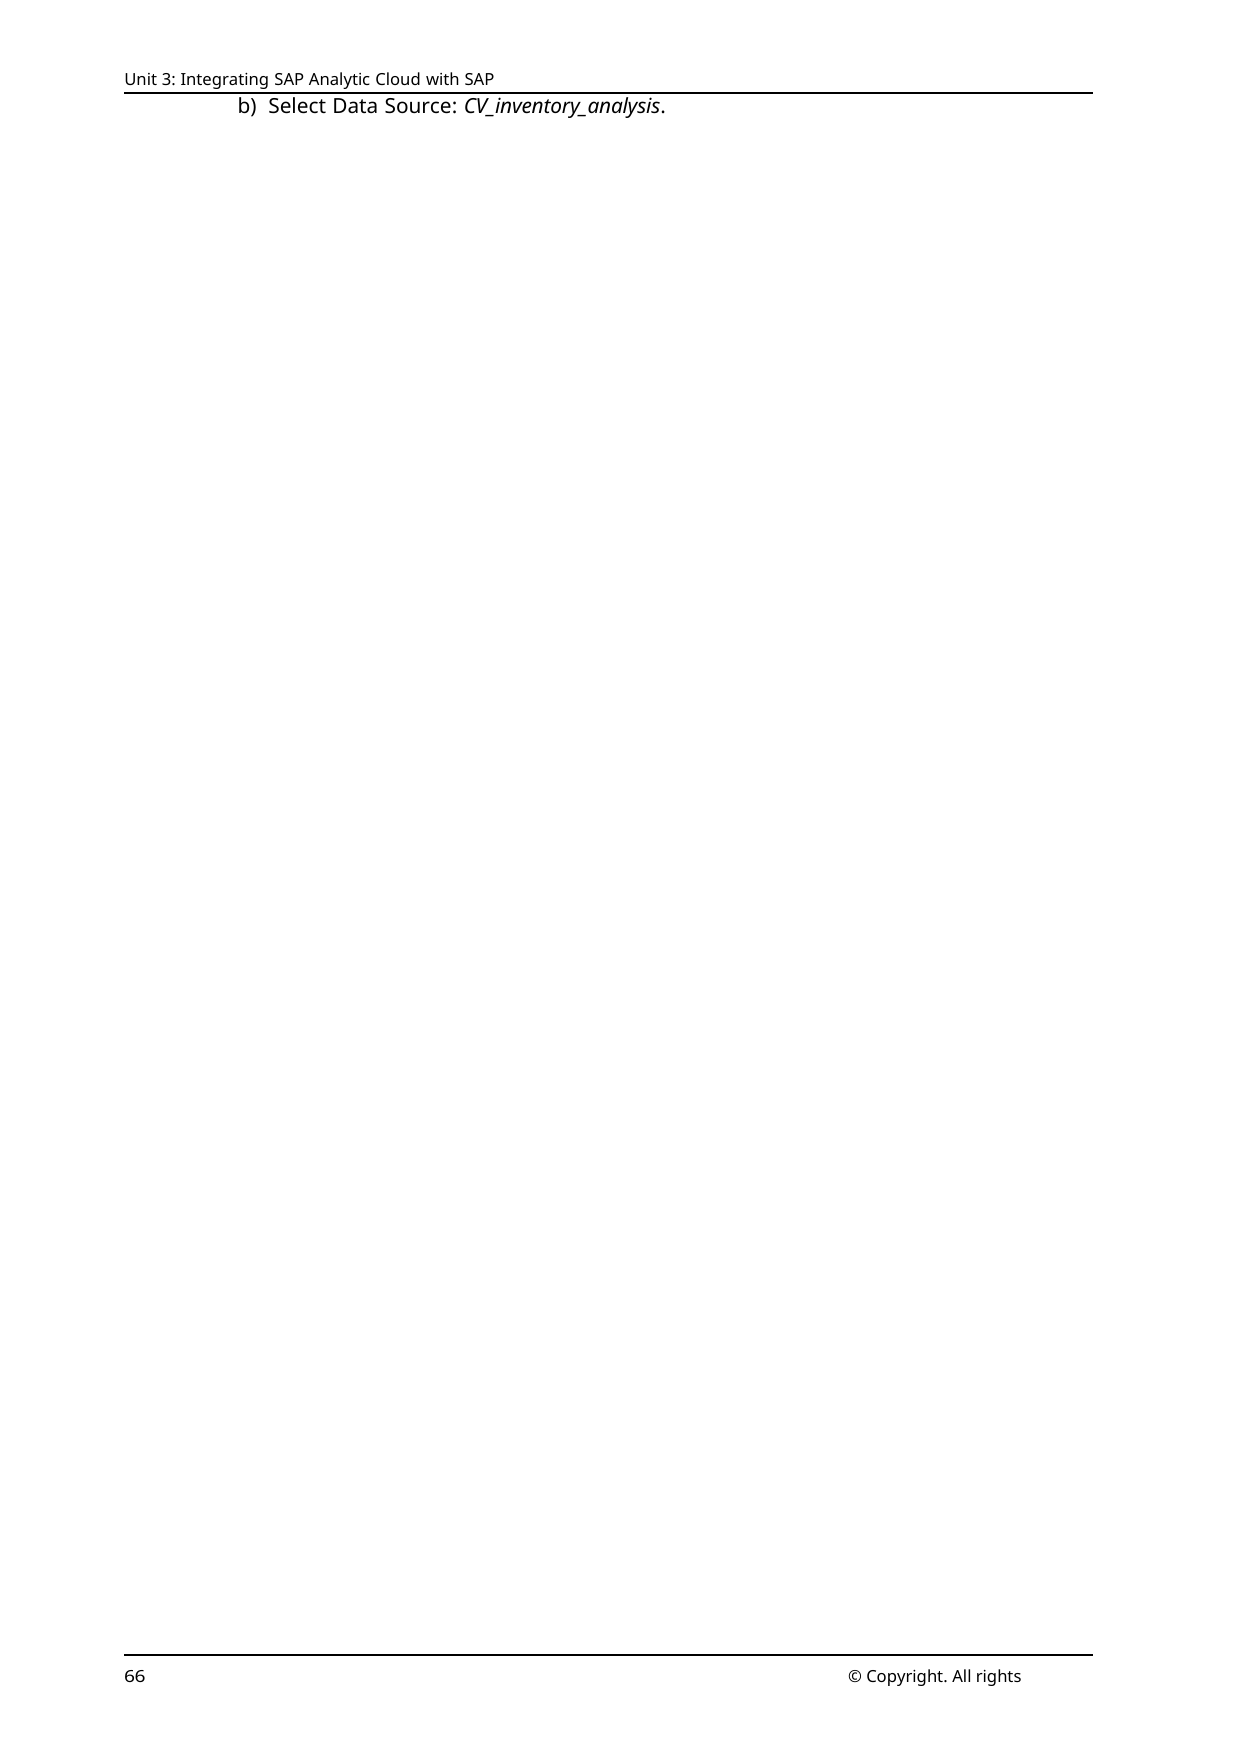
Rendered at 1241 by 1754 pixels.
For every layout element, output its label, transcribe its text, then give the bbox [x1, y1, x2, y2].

list Select Data Source: CV_inventory_analysis. [237, 92, 1240, 120]
